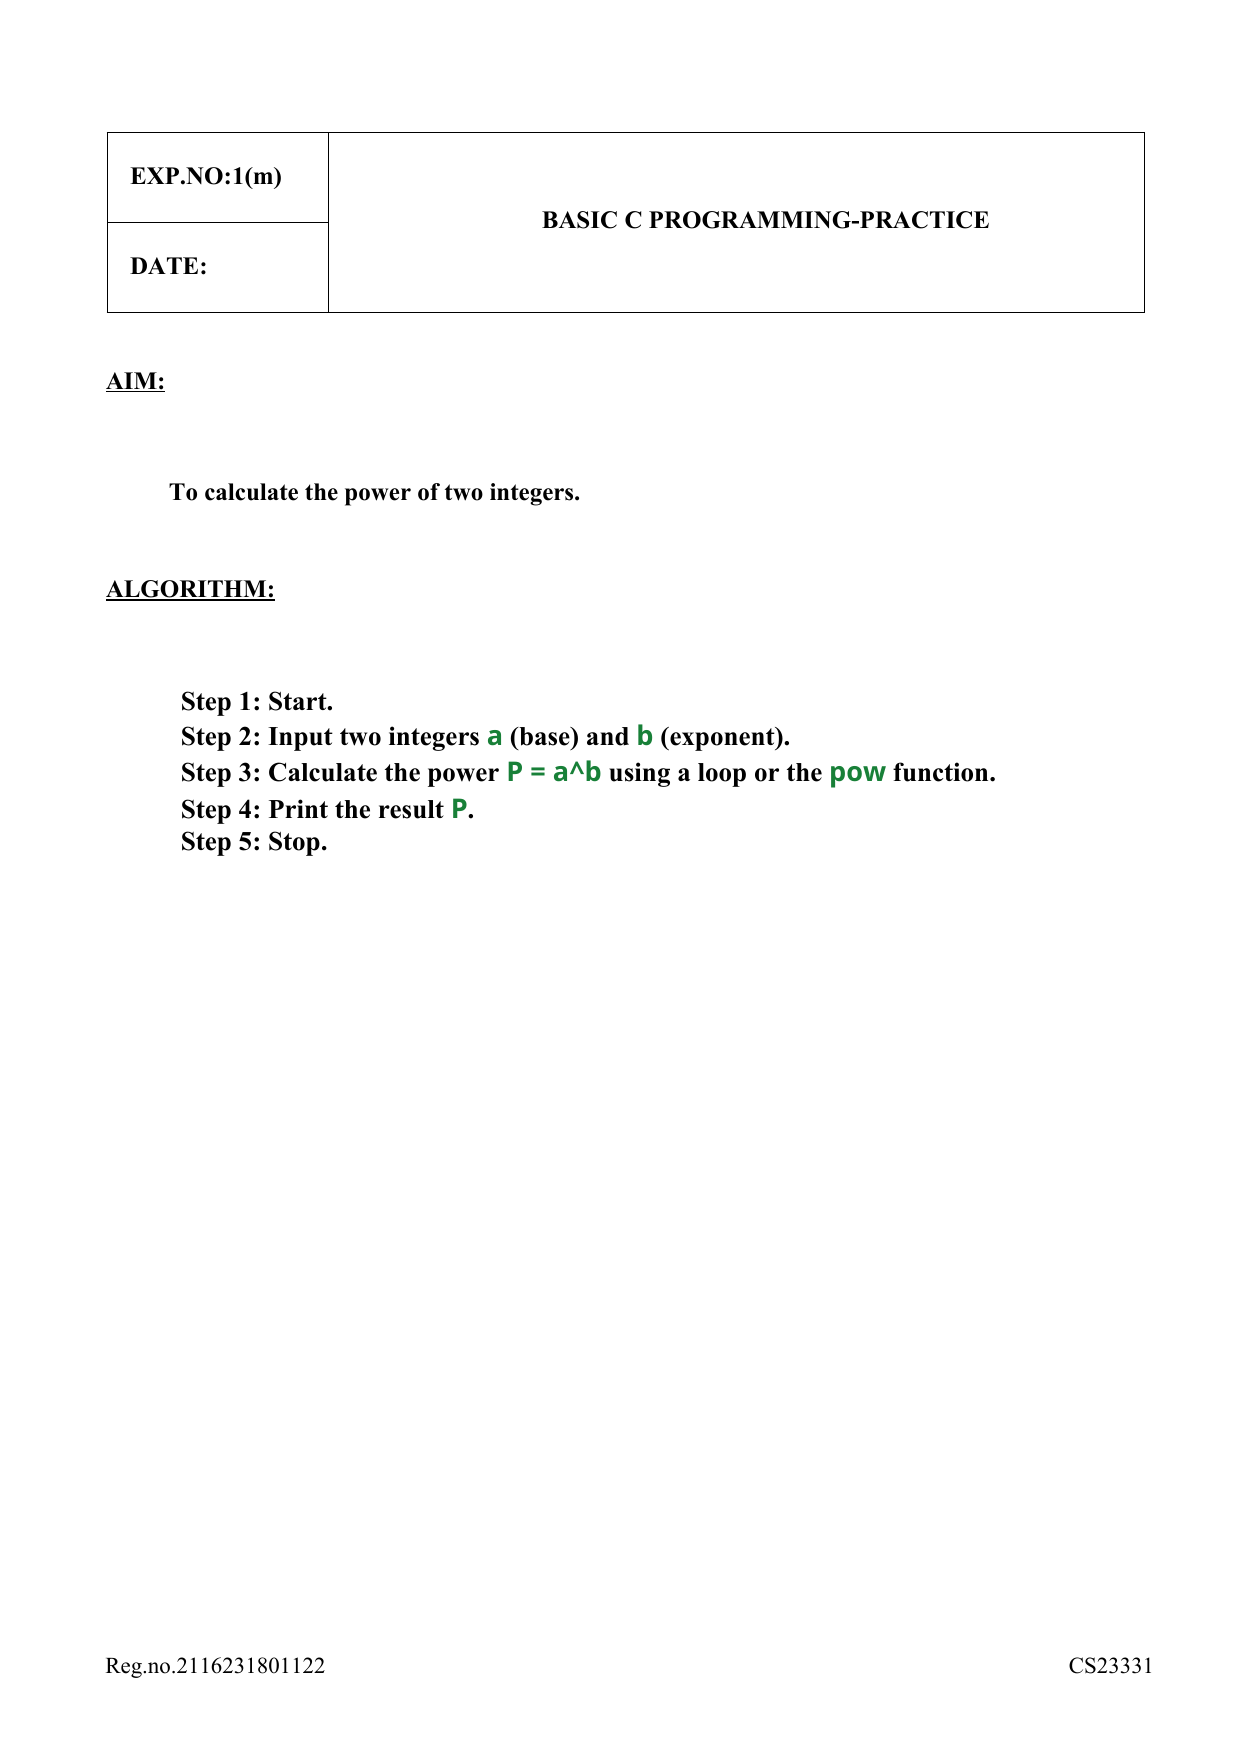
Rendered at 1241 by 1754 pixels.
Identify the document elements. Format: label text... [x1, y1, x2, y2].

text Step 1: Start. [181, 686, 1155, 716]
text Step 4: Print the result P. [181, 790, 1155, 827]
text Step 3: Calculate the power P = a^b using a loop or the pow function. [181, 753, 1155, 790]
table_header EXP.NO:1(m) [108, 133, 328, 222]
table_header BASIC C PROGRAMMING-PRACTICE [329, 133, 1144, 312]
text Step 5: Stop. [181, 827, 1155, 857]
text ALGORITHM: [106, 575, 1155, 603]
text To calculate the power of two integers. [94, 478, 1155, 506]
text Step 2: Input two integers a (base) and b (exponent). [181, 716, 1155, 753]
table_cell DATE: [108, 223, 328, 312]
text AIM: [106, 367, 1155, 395]
